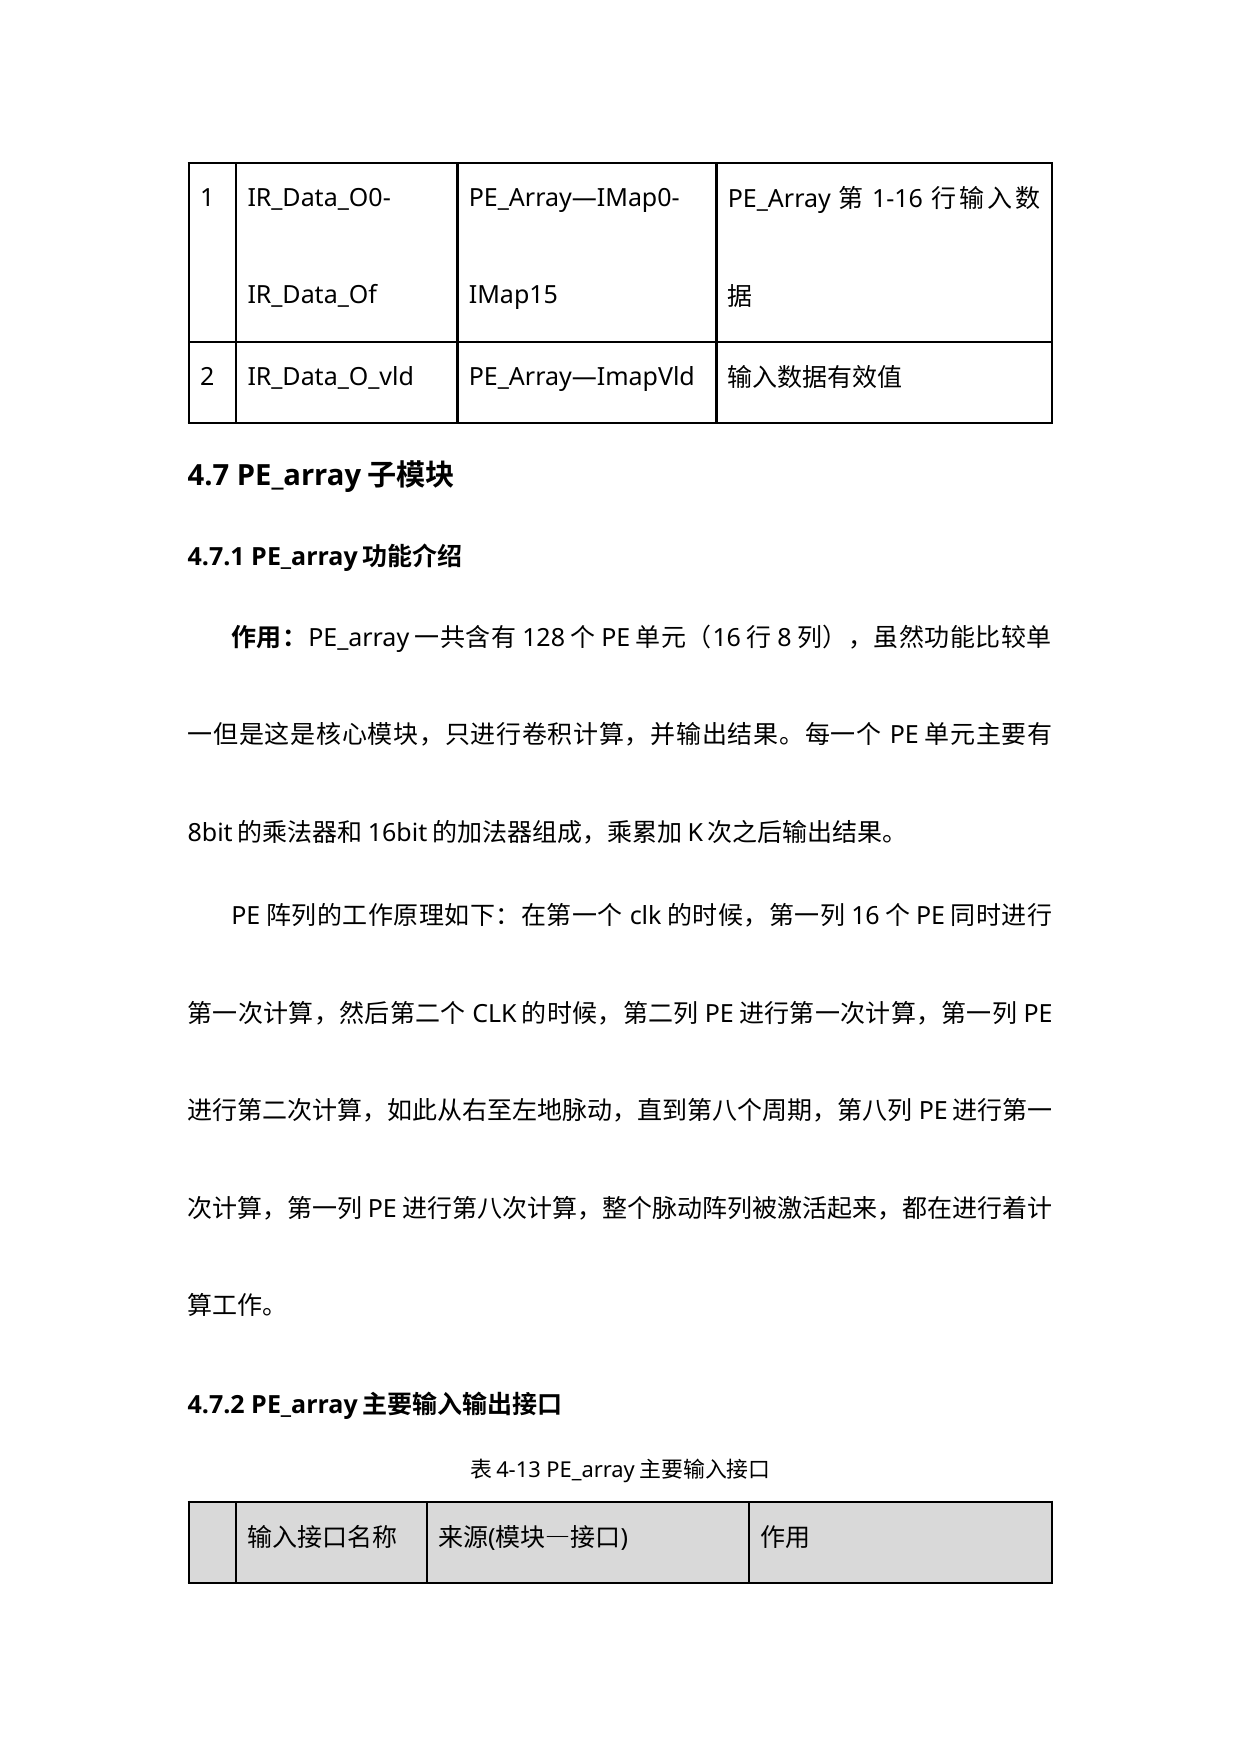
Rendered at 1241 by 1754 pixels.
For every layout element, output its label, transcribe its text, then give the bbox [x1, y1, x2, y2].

table_header 输入接口名称 [237, 1503, 426, 1582]
table_cell PE_Array—ImapVld [459, 343, 715, 422]
table_cell IR_Data_O0- IR_Data_Of [237, 164, 456, 341]
table_cell PE_Array—IMap0- IMap15 [459, 164, 715, 341]
table_header [190, 1503, 235, 1582]
table_cell 2 [190, 343, 235, 422]
text PE阵列的工作原理如下：在第一个clk的时候，第一列16个PE同时进行第一次计算，然后第二个CLK的时候，第二列PE进行第一次计算，第一列PE进行第二次计算，如此从右至左地脉动，直到第八个周期，第八列PE进行第一次计算，第一列PE进行第八次计算，整个脉动阵列被激活起来，都在进行着计算工作。 [187, 881, 1053, 1336]
table_cell 输入数据有效值 [718, 343, 1051, 422]
table_cell IR_Data_O_vld [237, 343, 456, 422]
subtitle 4.7.2 PE_array主要输入输出接口 [187, 1371, 1053, 1436]
table_header 作用 [750, 1503, 1051, 1582]
text 表4-13 PE_array主要输入接口 [187, 1452, 1053, 1484]
text 作用：PE_array一共含有128个PE单元（16行8列），虽然功能比较单一但是这是核心模块，只进行卷积计算，并输出结果。每一个PE单元主要有8bit的乘法器和16bit的加法器组成，乘累加K次之后输出结果。 [187, 603, 1053, 863]
table_cell 1 [190, 164, 235, 341]
subtitle 4.7 PE_array子模块 [187, 441, 1053, 506]
table_cell PE_Array第1-16行输入数据 [718, 164, 1051, 341]
subtitle 4.7.1 PE_array功能介绍 [187, 522, 1053, 587]
table_header 来源(模块—接口) [428, 1503, 748, 1582]
